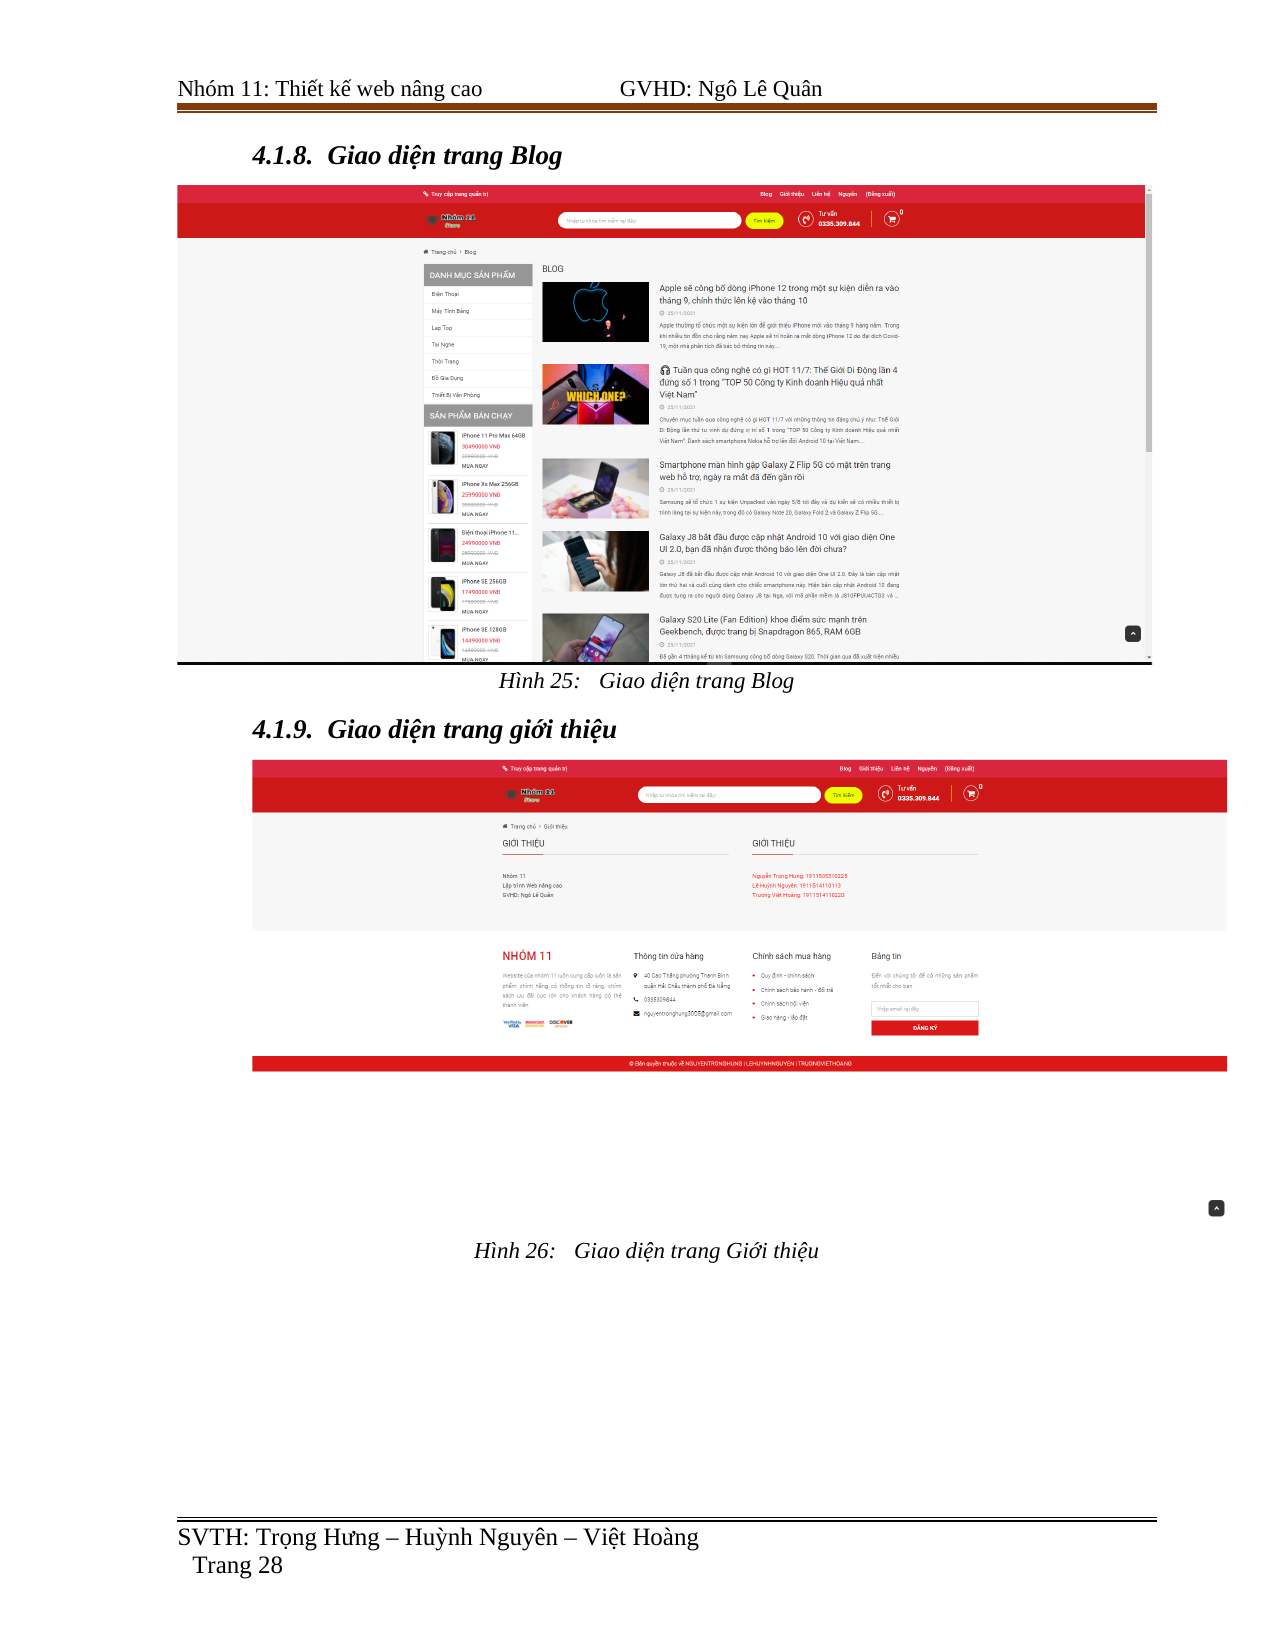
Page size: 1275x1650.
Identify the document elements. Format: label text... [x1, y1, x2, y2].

text Giao diện trang Blog [177, 667, 1157, 693]
picture [177, 185, 1153, 665]
text Giao diện trang Blog [252, 139, 1157, 170]
text Giao diện trang giới thiệu [252, 713, 1157, 744]
text Giao diện trang Giới thiệu [177, 1237, 1157, 1263]
picture [252, 759, 1228, 1235]
